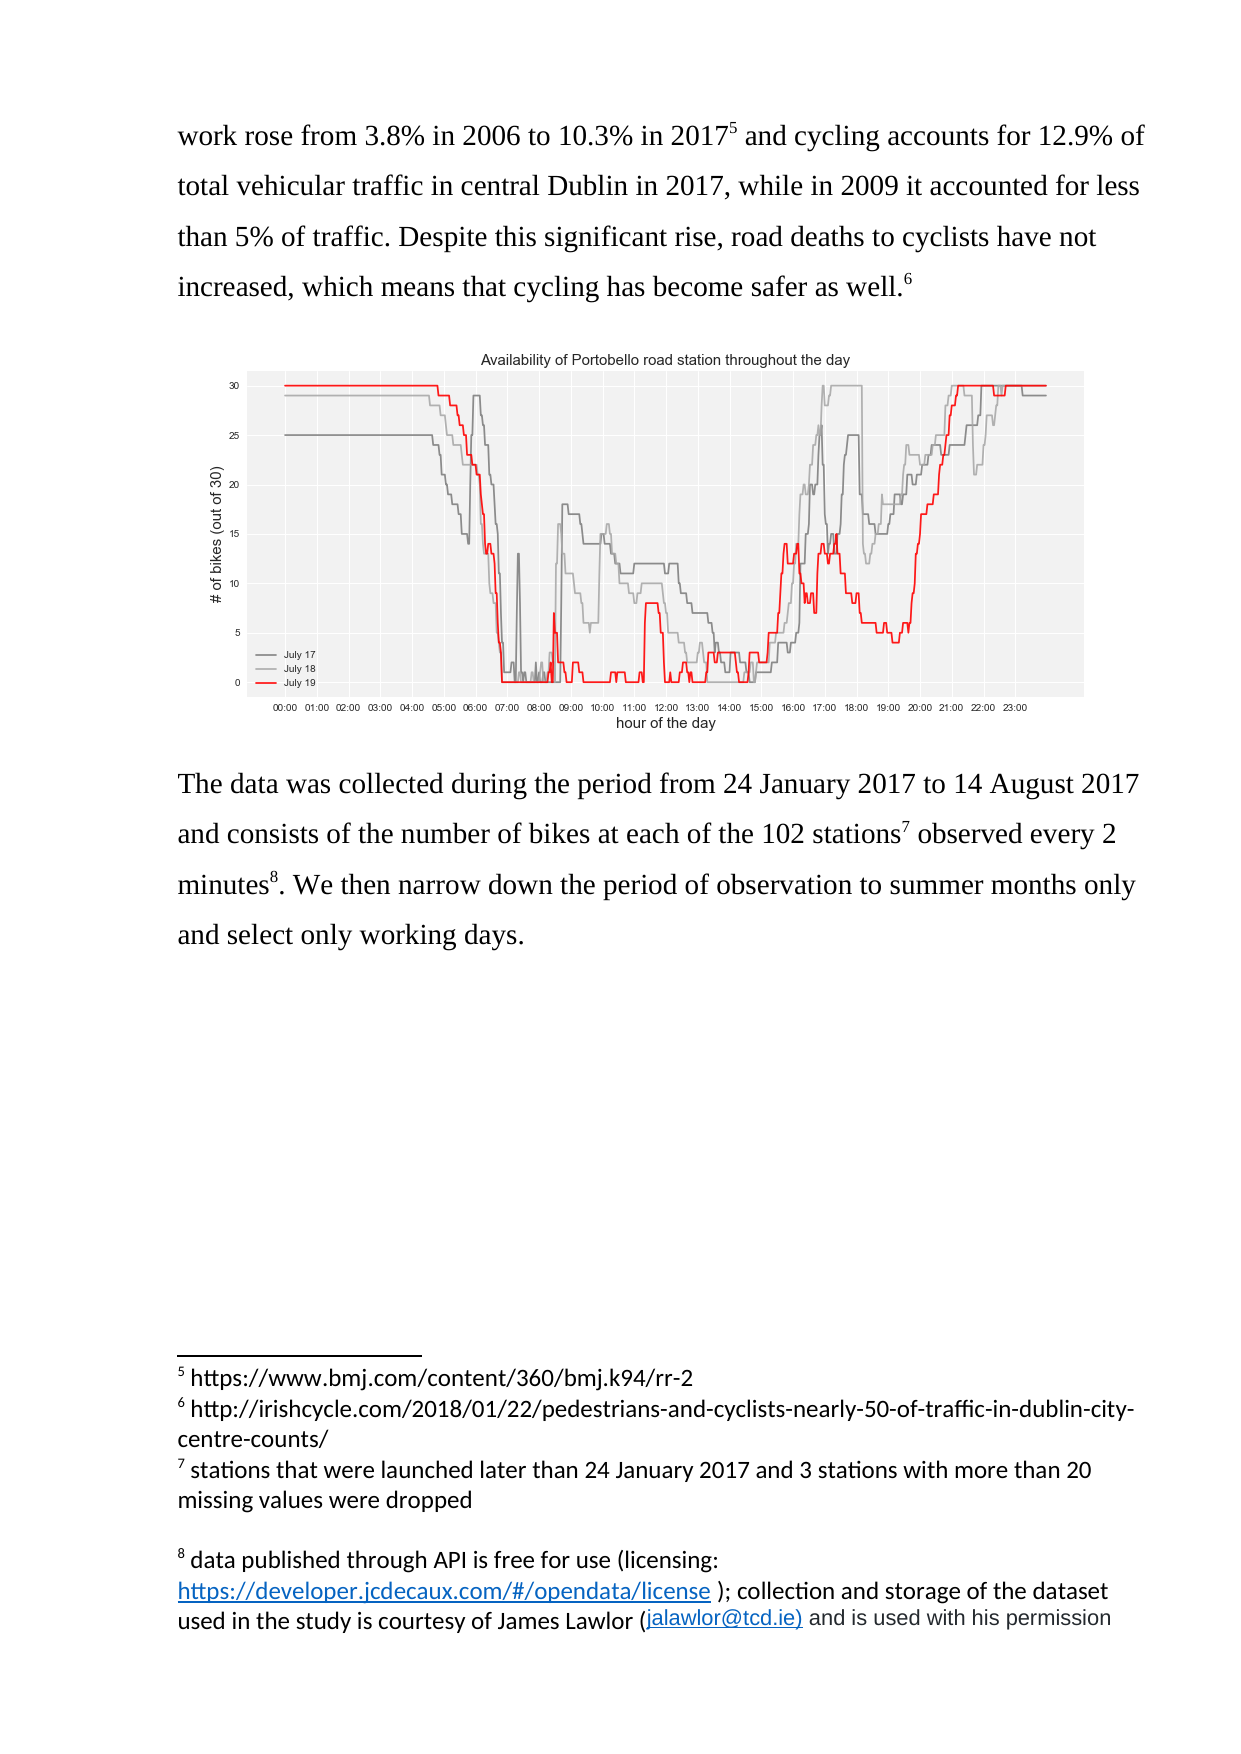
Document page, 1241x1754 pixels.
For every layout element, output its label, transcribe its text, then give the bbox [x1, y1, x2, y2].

text The data was collected during the period from 24 January 2017 to 14 August 2017 and consists of the number of bikes at each of the 102 stations observed every 2 minutes. We then narrow down the period of observation to summer months only and select only working days. [177, 766, 1152, 951]
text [177, 118, 1152, 303]
picture [177, 319, 1131, 751]
